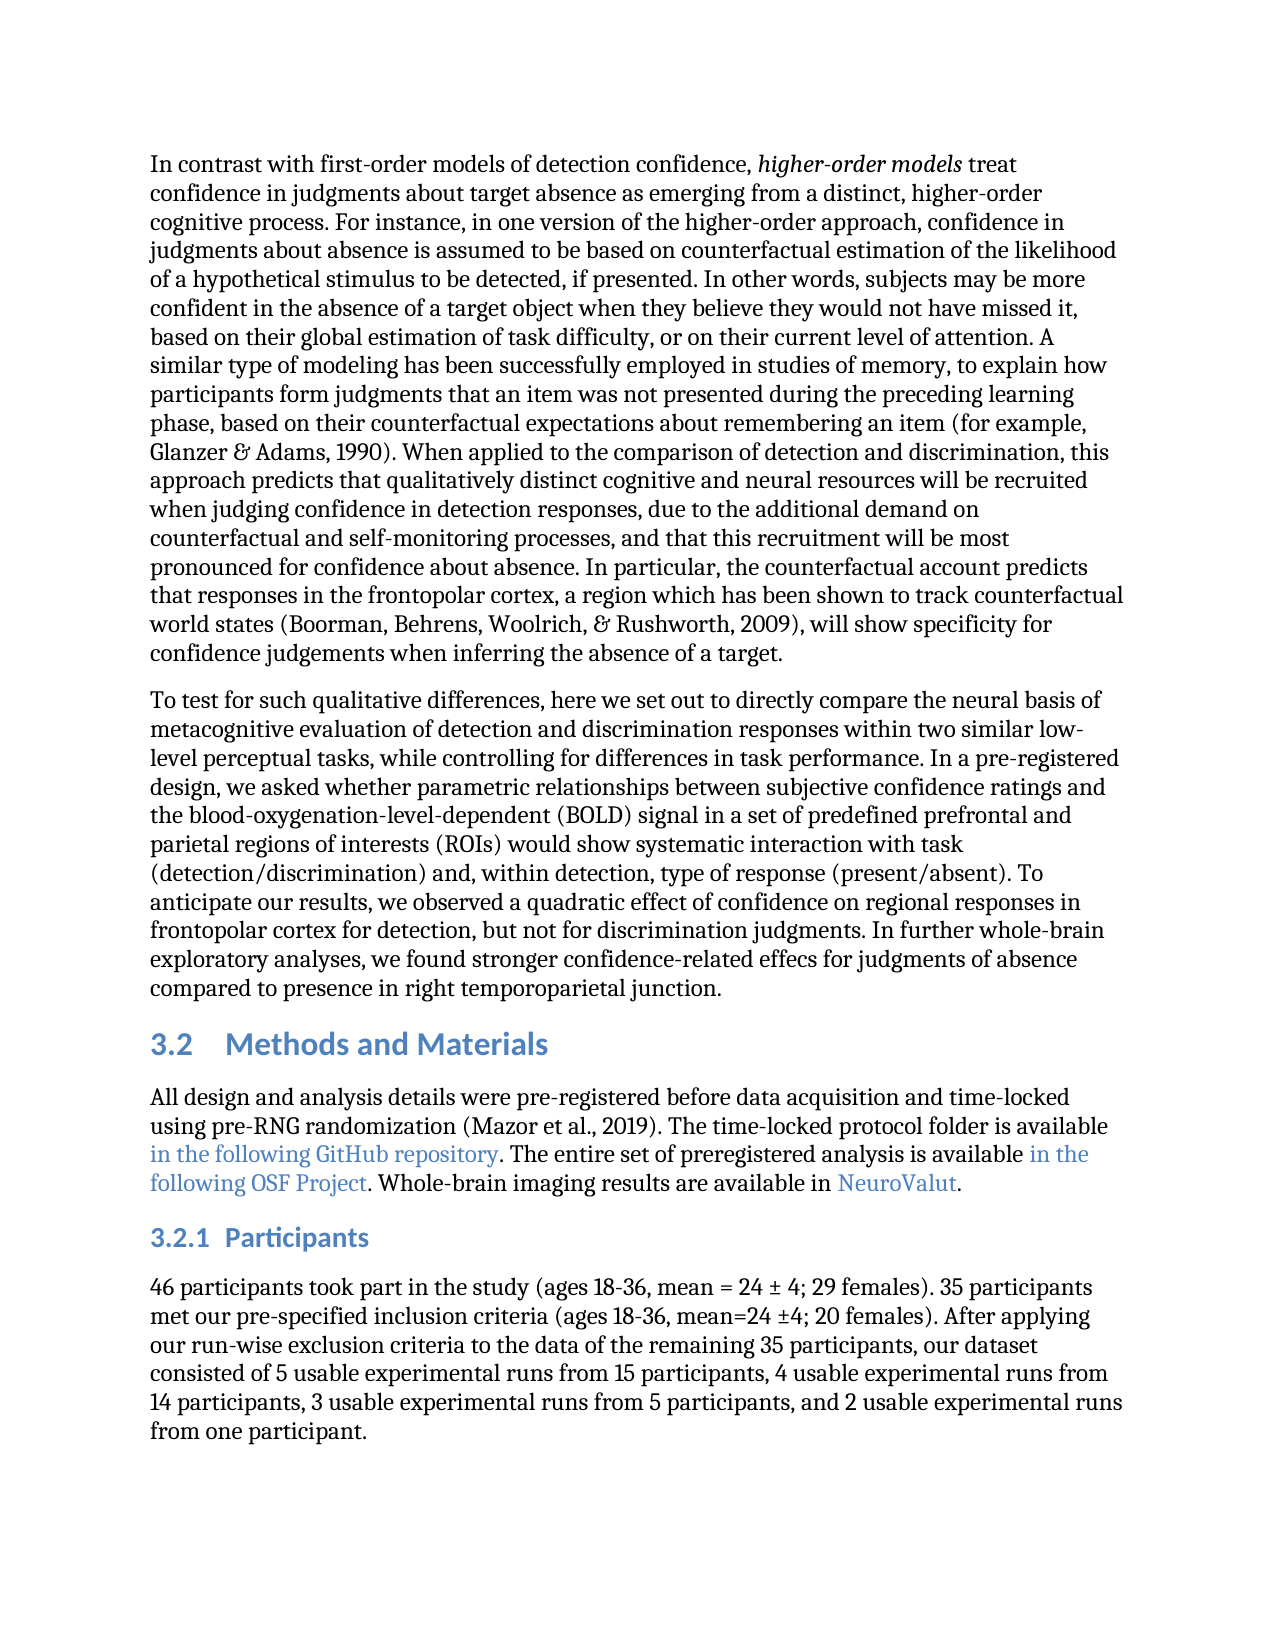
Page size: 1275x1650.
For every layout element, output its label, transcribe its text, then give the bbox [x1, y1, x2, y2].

text In contrast with first-order models of detection confidence, higher-order models treat confidence in judgments about target absence as emerging from a distinct, higher-order cognitive process. For instance, in one version of the higher-order approach, confidence in judgments about absence is assumed to be based on counterfactual estimation of the likelihood of a hypothetical stimulus to be detected, if presented. In other words, subjects may be more confident in the absence of a target object when they believe they would not have missed it, based on their global estimation of task difficulty, or on their current level of attention. A similar type of modeling has been successfully employed in studies of memory, to explain how participants form judgments that an item was not presented during the preceding learning phase, based on their counterfactual expectations about remembering an item (for example, Glanzer & Adams, 1990). When applied to the comparison of detection and discrimination, this approach predicts that qualitatively distinct cognitive and neural resources will be recruited when judging confidence in detection responses, due to the additional demand on counterfactual and self-monitoring processes, and that this recruitment will be most pronounced for confidence about absence. In particular, the counterfactual account predicts that responses in the frontopolar cortex, a region which has been shown to track counterfactual world states (Boorman, Behrens, Woolrich, & Rushworth, 2009), will show specificity for confidence judgements when inferring the absence of a target. [150, 150, 1125, 667]
subtitle 3.2 Methods and Materials [150, 1023, 1125, 1064]
text 46 participants took part in the study (ages 18-36, mean = 24 ± 4; 29 females). 35 participants met our pre-specified inclusion criteria (ages 18-36, mean=24 ±4; 20 females). After applying our run-wise exclusion criteria to the data of the remaining 35 participants, our dataset consisted of 5 usable experimental runs from 15 participants, 4 usable experimental runs from 14 participants, 3 usable experimental runs from 5 participants, and 2 usable experimental runs from one participant. [150, 1273, 1125, 1446]
text To test for such qualitative differences, here we set out to directly compare the neural basis of metacognitive evaluation of detection and discrimination responses within two similar low-level perceptual tasks, while controlling for differences in task performance. In a pre-registered design, we asked whether parametric relationships between subjective confidence ratings and the blood-oxygenation-level-dependent (BOLD) signal in a set of predefined prefrontal and parietal regions of interests (ROIs) would show systematic interaction with task (detection/discrimination) and, within detection, type of response (present/absent). To anticipate our results, we observed a quadratic effect of confidence on regional responses in frontopolar cortex for detection, but not for discrimination judgments. In further whole-brain exploratory analyses, we found stronger confidence-related effecs for judgments of absence compared to presence in right temporoparietal junction. [150, 686, 1125, 1002]
subtitle 3.2.1 Participants [150, 1219, 1125, 1254]
text All design and analysis details were pre-registered before data acquisition and time-locked using pre-RNG randomization (Mazor et al., 2019). The time-locked protocol folder is available in the following GitHub repository. The entire set of preregistered analysis is available in the following OSF Project. Whole-brain imaging results are available in NeuroValut. [150, 1083, 1125, 1198]
